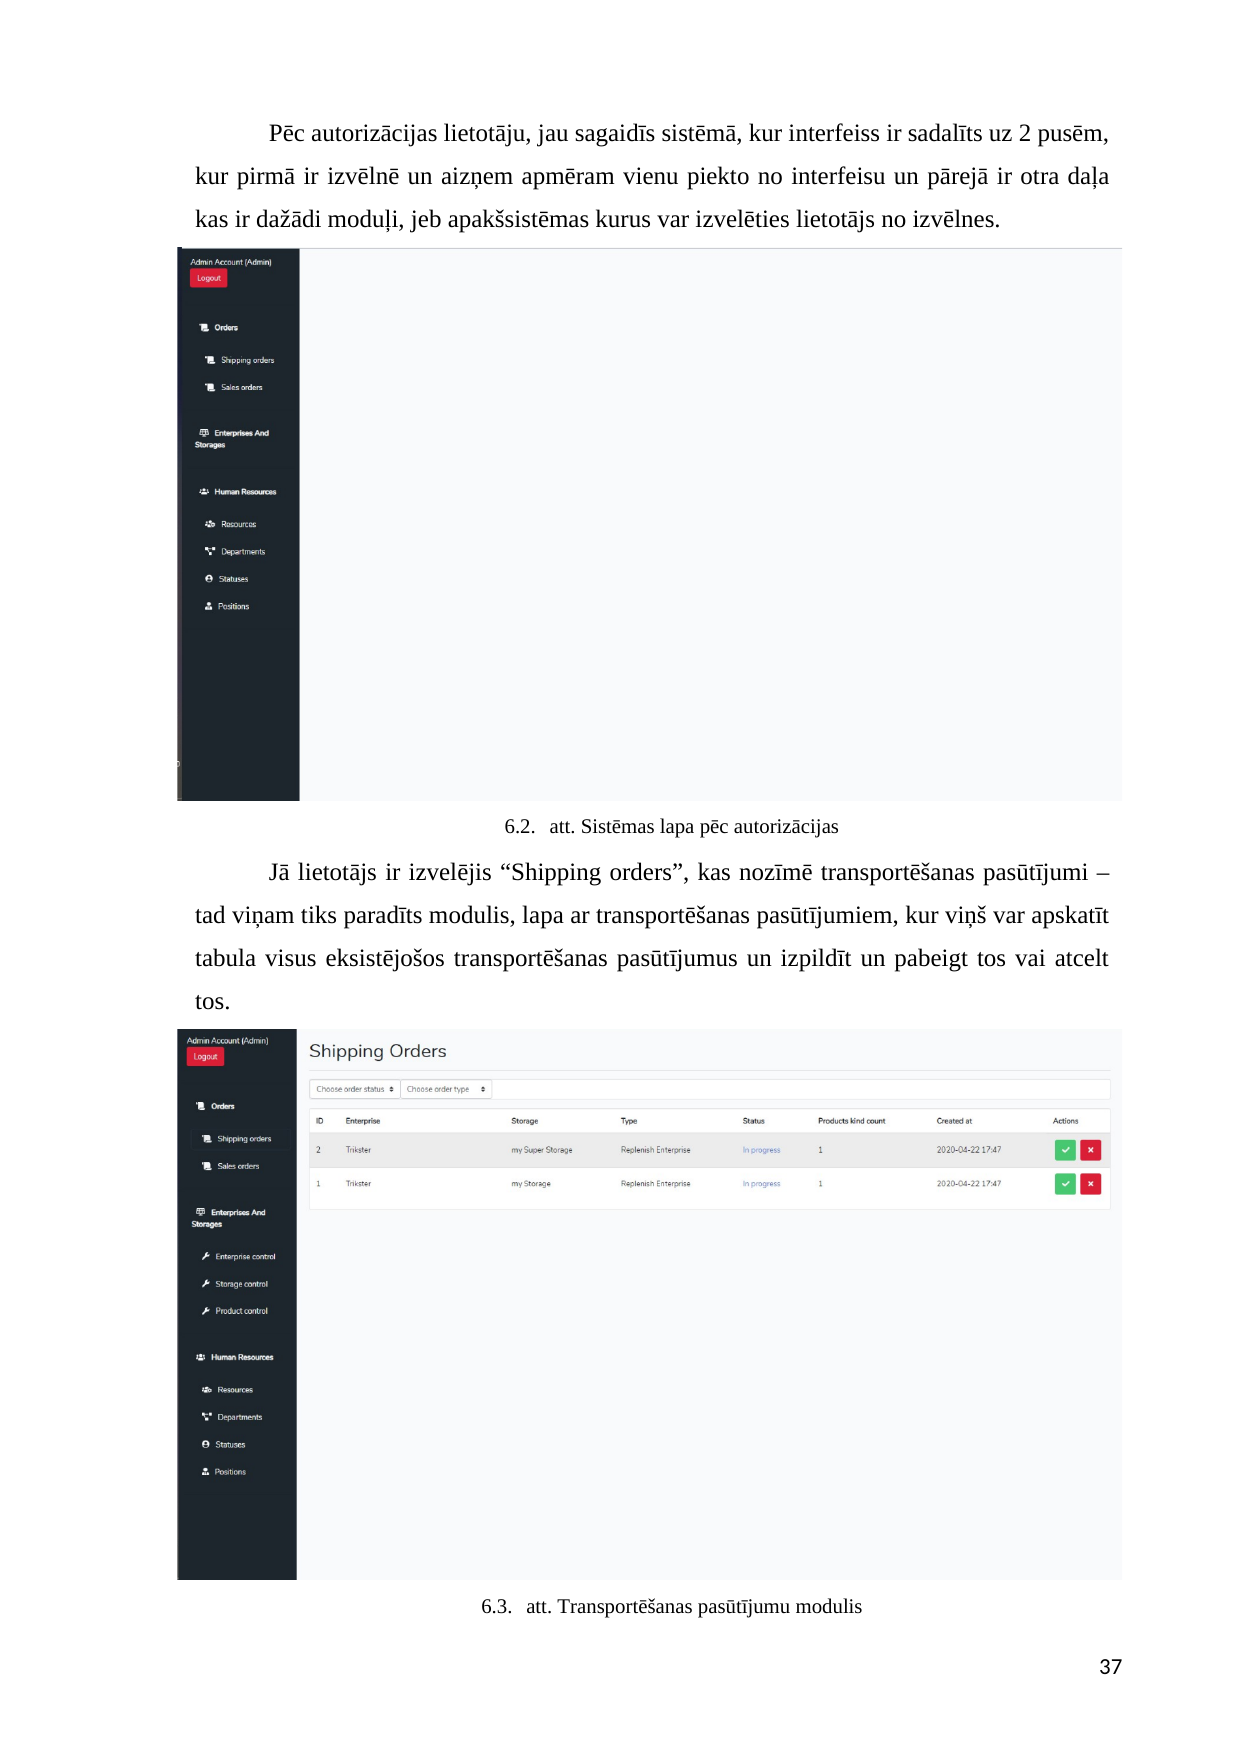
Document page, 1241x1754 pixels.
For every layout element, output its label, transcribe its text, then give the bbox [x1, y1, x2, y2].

list att. Sistēmas lapa pēc autorizācijas [221, 814, 1122, 838]
list att. Transportēšanas pasūtījumu modulis [221, 1594, 1122, 1618]
picture [177, 1029, 1123, 1580]
text Jā lietotājs ir izvelējis “Shipping orders”, kas nozīmē transportēšanas pasūtījumi – tad viņam tiks paradīts modulis, lapa ar transportēšanas pasūtījumiem, kur viņš var apskatīt tabula visus eksistējošos transportēšanas pasūtījumus un izpildīt un pabeigt tos vai atcelt tos. [195, 857, 1110, 1015]
picture [177, 247, 1123, 801]
text Pēc autorizācijas lietotāju, jau sagaidīs sistēmā, kur interfeiss ir sadalīts uz 2 pusēm, kur pirmā ir izvēlnē un aizņem apmēram vienu piekto no interfeisu un pārejā ir otra daļa kas ir dažādi moduļi, jeb apakšsistēmas kurus var izvelēties lietotājs no izvēlnes. [195, 118, 1110, 233]
